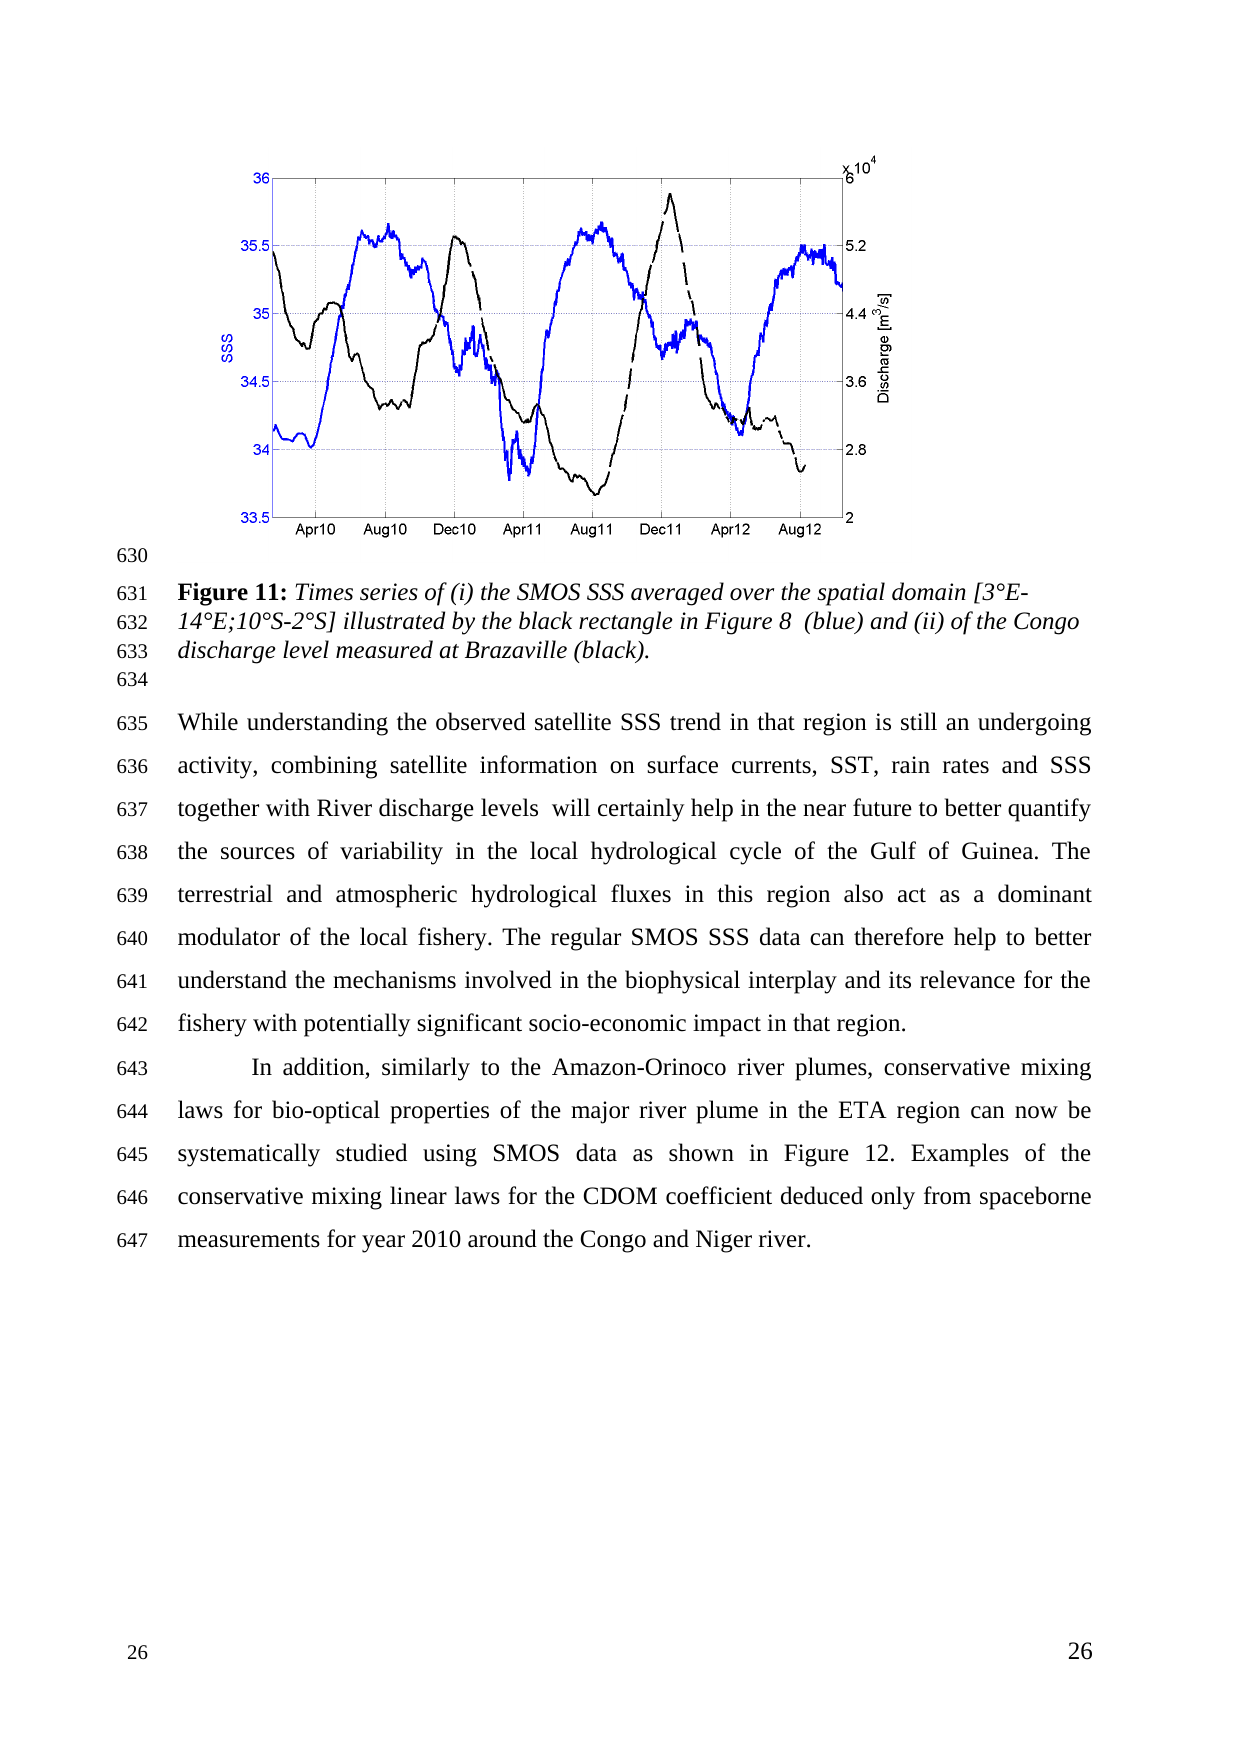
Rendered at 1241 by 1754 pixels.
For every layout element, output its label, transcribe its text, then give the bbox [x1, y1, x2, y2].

text While understanding the observed satellite SSS trend in that region is still an undergoing activity, combining satellite information on surface currents, SST, rain rates and SSS together with River discharge levels will certainly help in the near future to better quantify the sources of variability in the local hydrological cycle of the Gulf of Guinea. The terrestrial and atmospheric hydrological fluxes in this region also act as a dominant modulator of the local fishery. The regular SMOS SSS data can therefore help to better understand the mechanisms involved in the biophysical interplay and its relevance for the fishery with potentially significant socio-economic impact in that region. [177, 707, 1092, 1037]
text Figure 11: Times series of (i) the SMOS SSS averaged over the spatial domain [3°E-14°E;10°S-2°S] illustrated by the black rectangle in Figure 8 (blue) and (ii) of the Congo discharge level measured at Brazaville (black). [177, 577, 1092, 663]
picture [177, 147, 912, 563]
text In addition, similarly to the Amazon-Orinoco river plumes, conservative mixing laws for bio-optical properties of the major river plume in the ETA region can now be systematically studied using SMOS data as shown in Figure 12. Examples of the conservative mixing linear laws for the CDOM coefficient deduced only from spaceborne measurements for year 2010 around the Congo and Niger river. [177, 1052, 1092, 1253]
